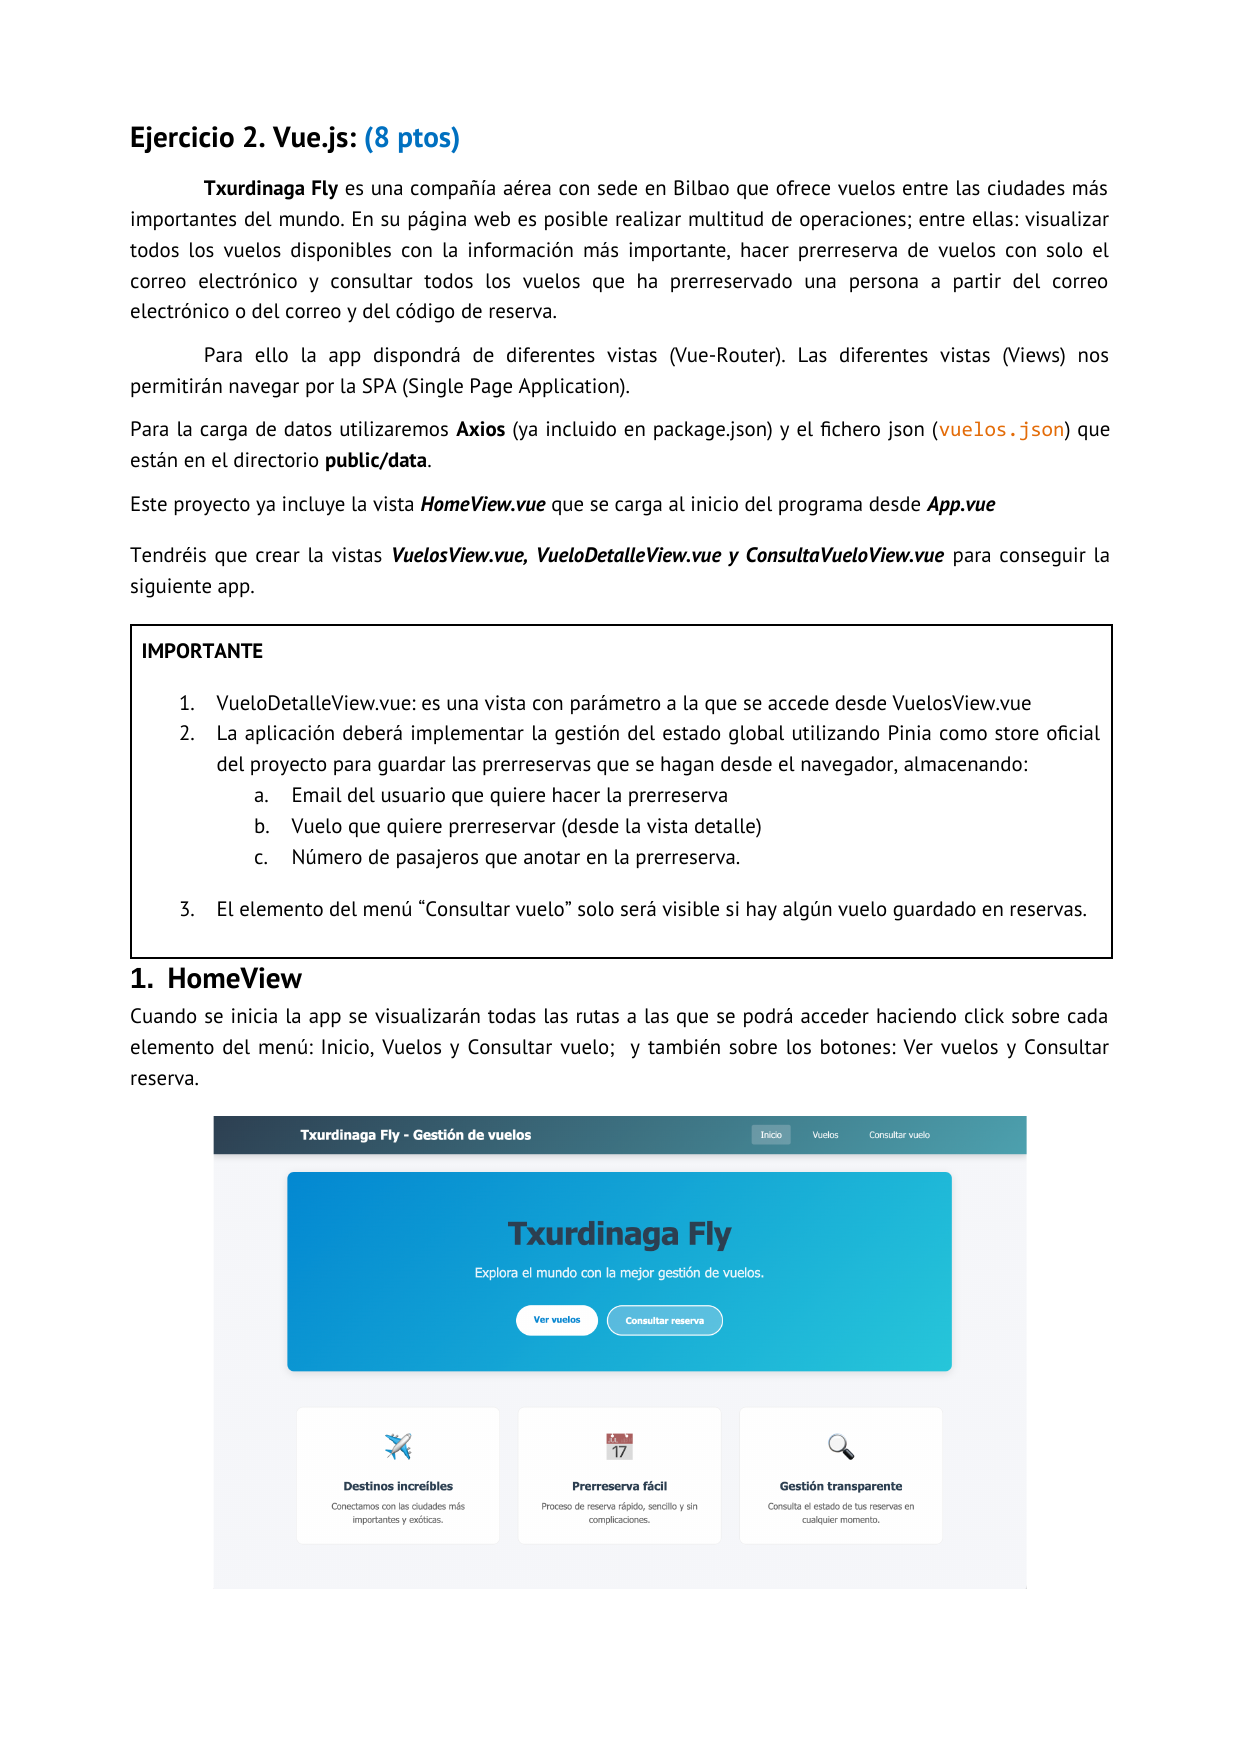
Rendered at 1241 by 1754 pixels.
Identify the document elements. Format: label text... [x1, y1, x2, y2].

table_header IMPORTANTE VueloDetalleView.vue: es una vista con parámetro a la que se accede desde VuelosView.vue La aplicación deberá implementar la gestión del estado global utilizando Pinia como store oficial del proyecto para guardar las prerreservas que se hagan desde el navegador, almacenando: Email del usuario que quiere hacer la prerreserva Vuelo que quiere prerreservar (desde la vista detalle) Número de pasajeros que anotar en la prerreserva. El elemento del menú “Consultar vuelo” solo será visible si hay algún vuelo guardado en reservas. [132, 626, 1111, 957]
picture [213, 1116, 1027, 1589]
text Ejercicio 2. Vue.js: (8 ptos) [130, 118, 1110, 156]
text Tendréis que crear la vistas VuelosView.vue, VueloDetalleView.vue y ConsultaVueloView.vue para conseguir la siguiente app. [130, 542, 1110, 599]
list HomeView [130, 959, 1110, 997]
text Txurdinaga Fly es una compañía aérea con sede en Bilbao que ofrece vuelos entre las ciudades más importantes del mundo. En su página web es posible realizar multitud de operaciones; entre ellas: visualizar todos los vuelos disponibles con la información más importante, hacer prerreserva de vuelos con solo el correo electrónico y consultar todos los vuelos que ha prerreservado una persona a partir del correo electrónico o del correo y del código de reserva. [130, 174, 1110, 325]
text Este proyecto ya incluye la vista HomeView.vue que se carga al inicio del programa desde App.vue [130, 490, 1110, 517]
text Para la carga de datos utilizaremos Axios (ya incluido en package.json) y el fichero json (vuelos.json) que están en el directorio public/data. [130, 416, 1110, 473]
text Cuando se inicia la app se visualizarán todas las rutas a las que se podrá acceder haciendo click sobre cada elemento del menú: Inicio, Vuelos y Consultar vuelo; y también sobre los botones: Ver vuelos y Consultar reserva. [130, 1003, 1110, 1091]
text Para ello la app dispondrá de diferentes vistas (Vue-Router). Las diferentes vistas (Views) nos permitirán navegar por la SPA (Single Page Application). [130, 341, 1110, 399]
